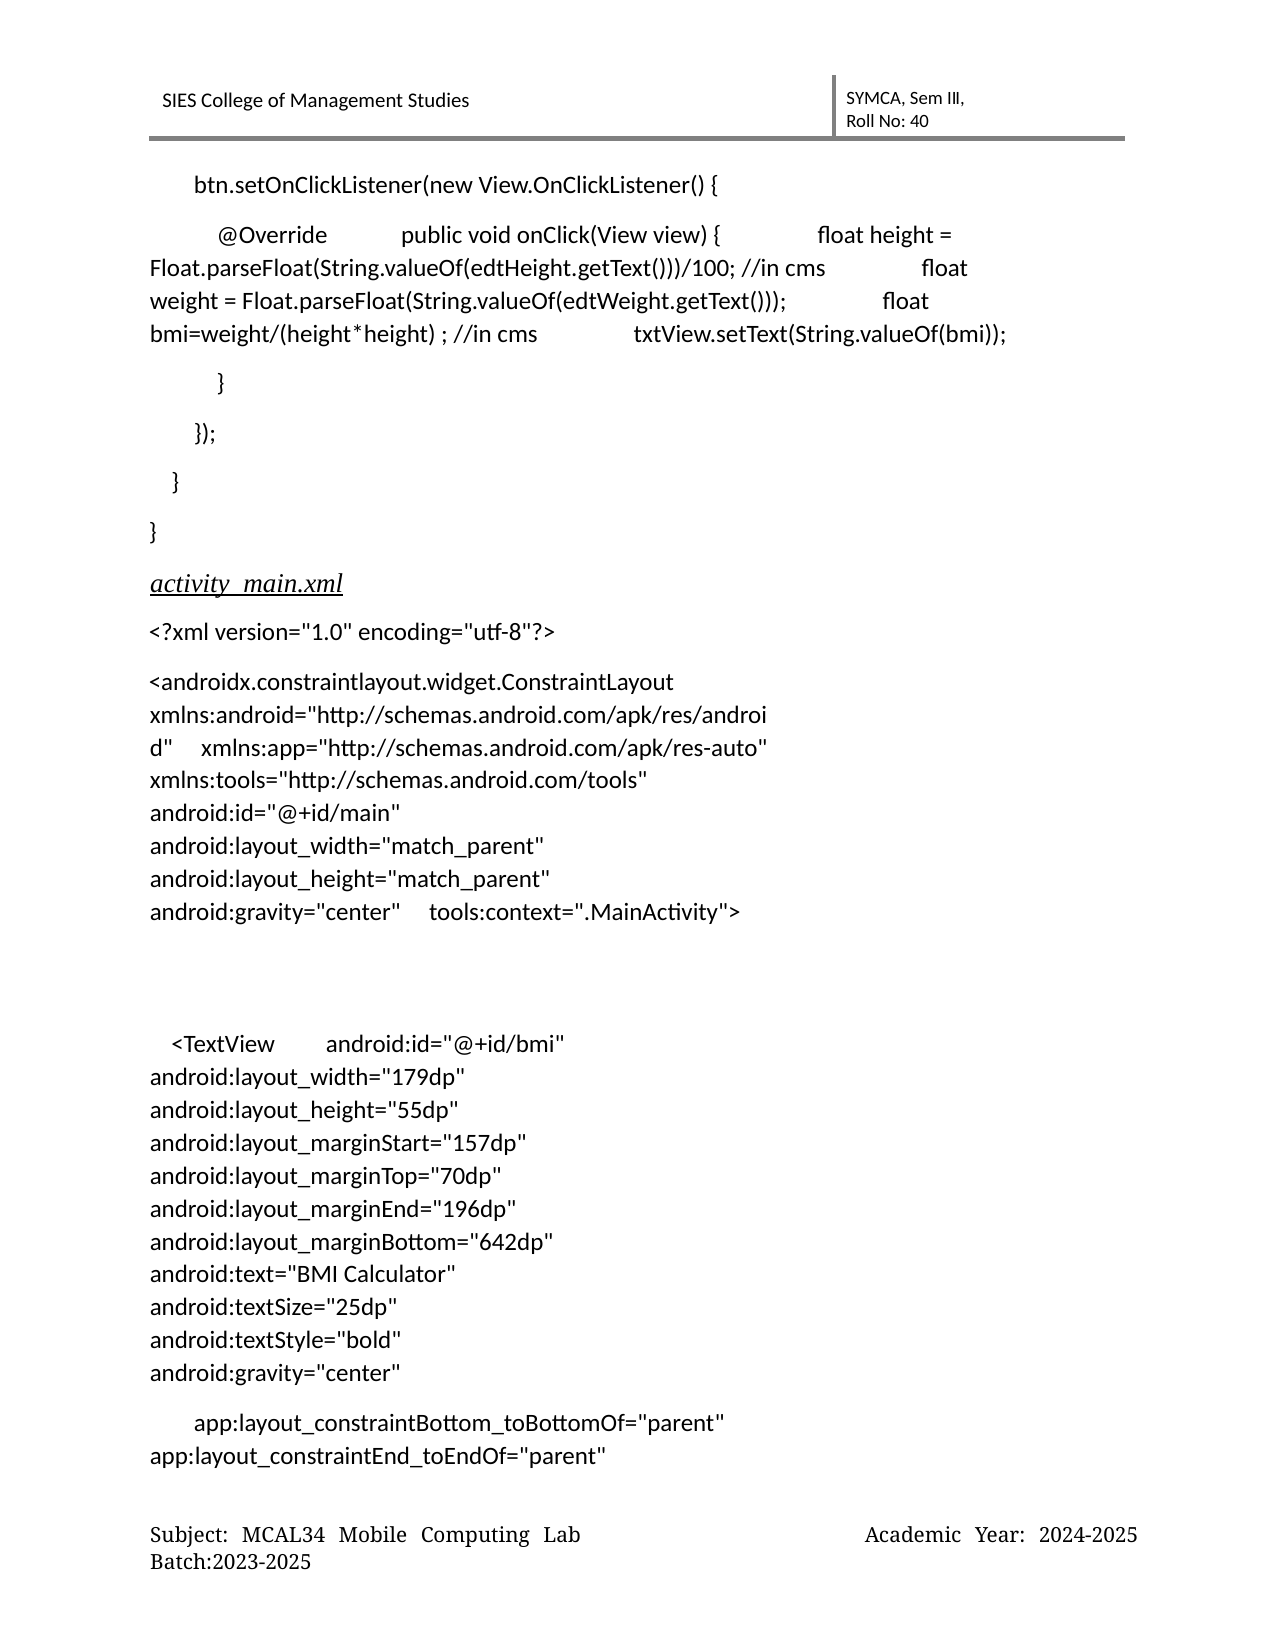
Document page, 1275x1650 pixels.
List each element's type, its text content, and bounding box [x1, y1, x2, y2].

text } [148, 467, 771, 497]
text }); [148, 417, 771, 447]
text @Override public void onClick(View view) { float height = Float.parseFloat(String.valueOf(edtHeight.getText()))/100; //in cms float weight = Float.parseFloat(String.valueOf(edtWeight.getText())); float bmi=weight/(height*height) ; //in cms txtView.setText(String.valueOf(bmi)); [148, 219, 1037, 348]
text btn.setOnClickListener(new View.OnClickListener() { [148, 170, 771, 200]
text } [148, 367, 771, 398]
subtitle activity_main.xml [150, 567, 1125, 598]
text } [148, 516, 771, 547]
text <androidx.constraintlayout.widget.ConstraintLayout xmlns:android="http://schemas.android.com/apk/res/android" xmlns:app="http://schemas.android.com/apk/res-auto" xmlns:tools="http://schemas.android.com/tools" android:id="@+id/main" android:layout_width="match_parent" android:layout_height="match_parent" android:gravity="center" tools:context=".MainActivity"> [148, 666, 771, 927]
text <TextView android:id="@+id/bmi" android:layout_width="179dp" android:layout_height="55dp" android:layout_marginStart="157dp" android:layout_marginTop="70dp" android:layout_marginEnd="196dp" android:layout_marginBottom="642dp" android:text="BMI Calculator" android:textSize="25dp" android:textStyle="bold" android:gravity="center" [148, 1028, 576, 1388]
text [148, 1407, 771, 1470]
text <?xml version="1.0" encoding="utf-8"?> [148, 616, 771, 647]
